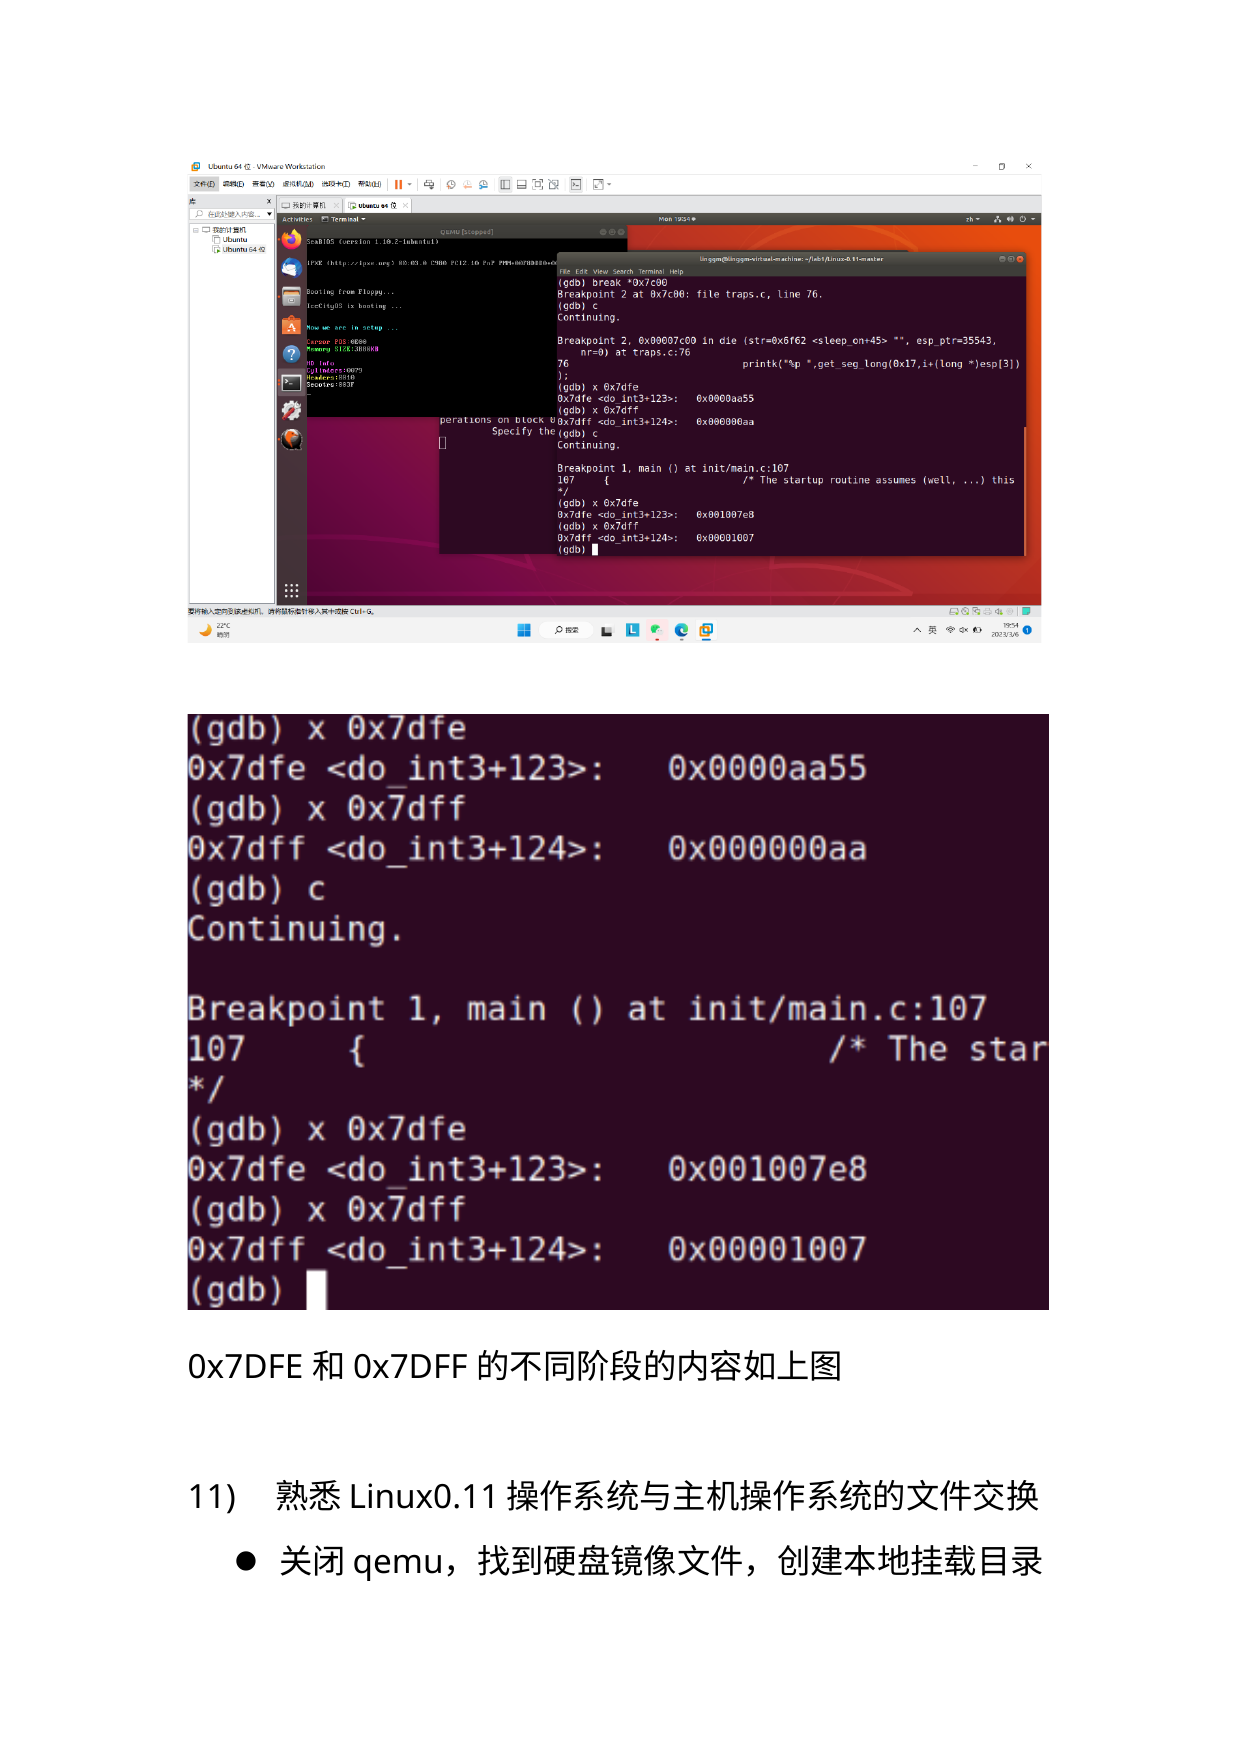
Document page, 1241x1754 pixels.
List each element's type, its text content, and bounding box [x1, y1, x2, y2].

picture [187, 714, 1049, 1310]
text 0x7DFE 和 0x7DFF 的不同阶段的内容如上图 [187, 1332, 1053, 1397]
list 关闭qemu，找到硬盘镜像文件，创建本地挂载目录 [233, 1527, 1053, 1592]
picture [187, 162, 1042, 643]
list 熟悉Linux0.11操作系统与主机操作系统的文件交换 [187, 1462, 1053, 1527]
